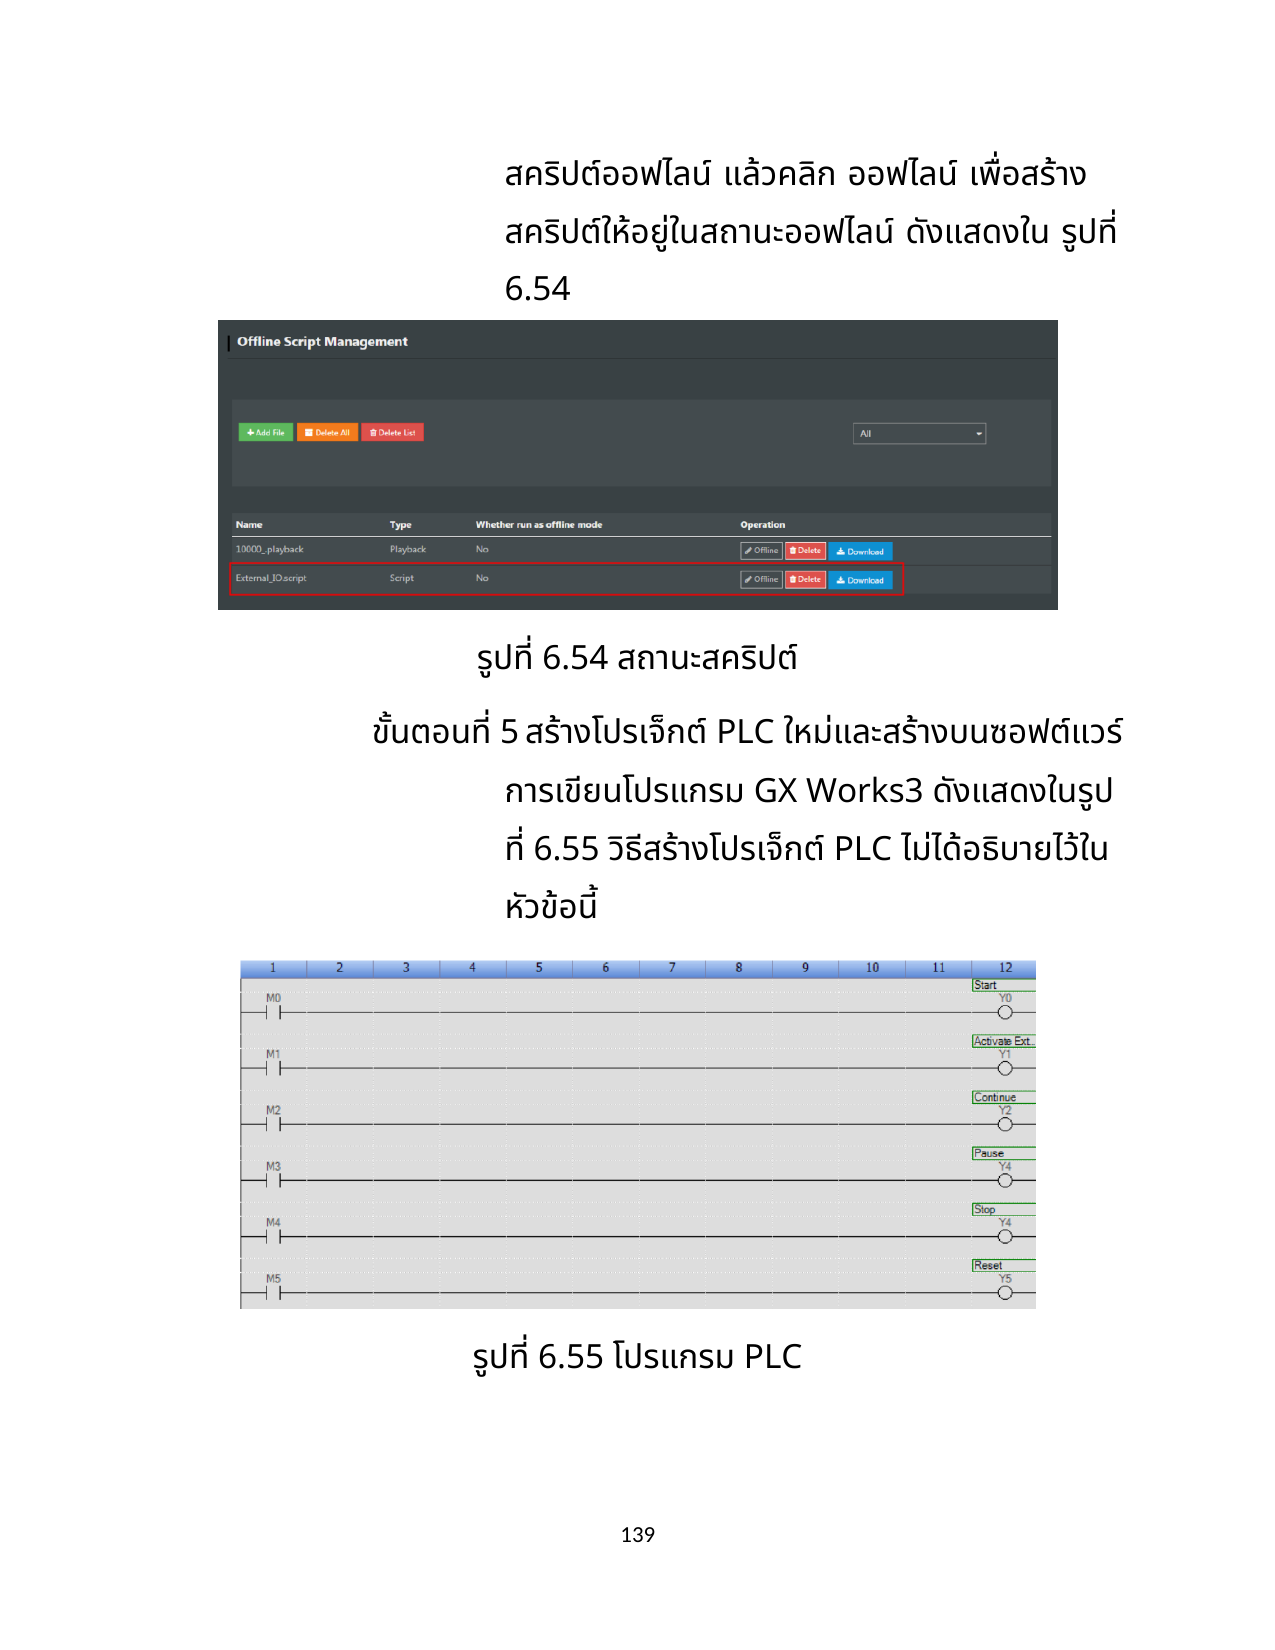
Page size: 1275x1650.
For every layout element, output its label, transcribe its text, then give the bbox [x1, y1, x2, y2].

text รูปที่ 6.54 สถานะสคริปต์ [150, 633, 1125, 684]
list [460, 150, 1125, 311]
text ขั้นตอนที่ 5 สร้างโปรเจ็กต์ PLC ใหม่และสร้างบนซอฟต์แวร์การเขียนโปรแกรม GX Works3 ดังแสดงในรูปที่ 6.55 วิธีสร้างโปรเจ็กต์ PLC ไม่ได้อธิบายไว้ในหัวข้อนี้ [372, 708, 1125, 933]
text รูปที่ 6.55 โปรแกรม PLC [150, 1332, 1125, 1383]
picture [216, 317, 1059, 613]
picture [237, 957, 1038, 1312]
